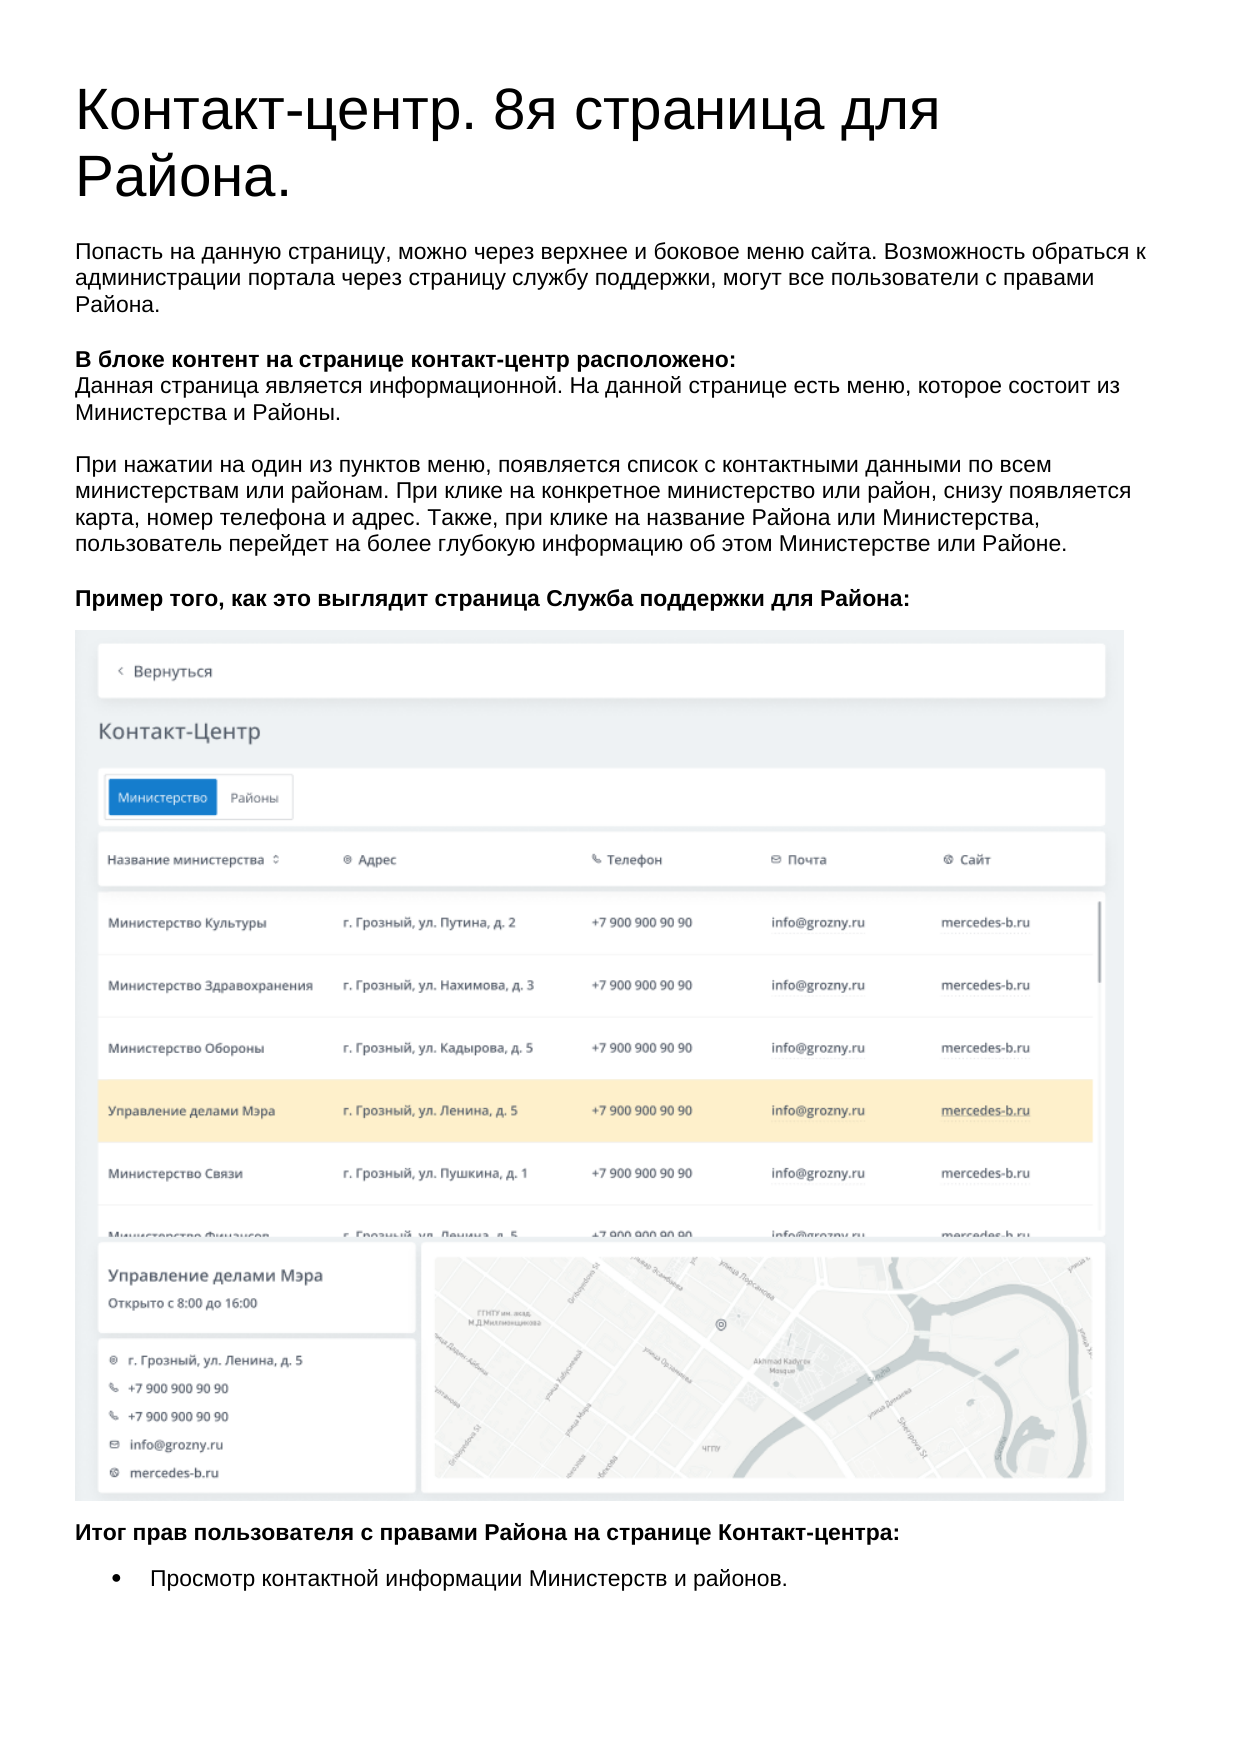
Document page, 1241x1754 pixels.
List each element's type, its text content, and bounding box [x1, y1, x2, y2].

text Итог прав пользователя с правами Района на странице Контакт-центра: [75, 1519, 1165, 1546]
list Просмотр контактной информации Министерств и районов. [112, 1564, 1165, 1591]
text В блоке контент на странице контакт-центр расположено: [75, 346, 1165, 372]
text Пример того, как это выглядит страница Служба поддержки для Района: [75, 585, 1165, 612]
picture [75, 630, 1124, 1501]
text Данная страница является информационной. На данной странице есть меню, которое состоит из Министерства и Районы. [75, 372, 1165, 425]
text Попасть на данную страницу, можно через верхнее и боковое меню сайта. Возможность обраться к администрации портала через страницу службу поддержки, могут все пользователи с правами Района. [75, 238, 1165, 317]
text При нажатии на один из пунктов меню, появляется список с контактными данными по всем министерствам или районам. При клике на конкретное министерство или район, снизу появляется карта, номер телефона и адрес. Также, при клике на название Района или Министерства, пользователь перейдет на более глубокую информацию об этом Министерстве или Районе. [75, 451, 1165, 557]
text Контакт-центр. 8я страница для Района. [75, 75, 1165, 209]
